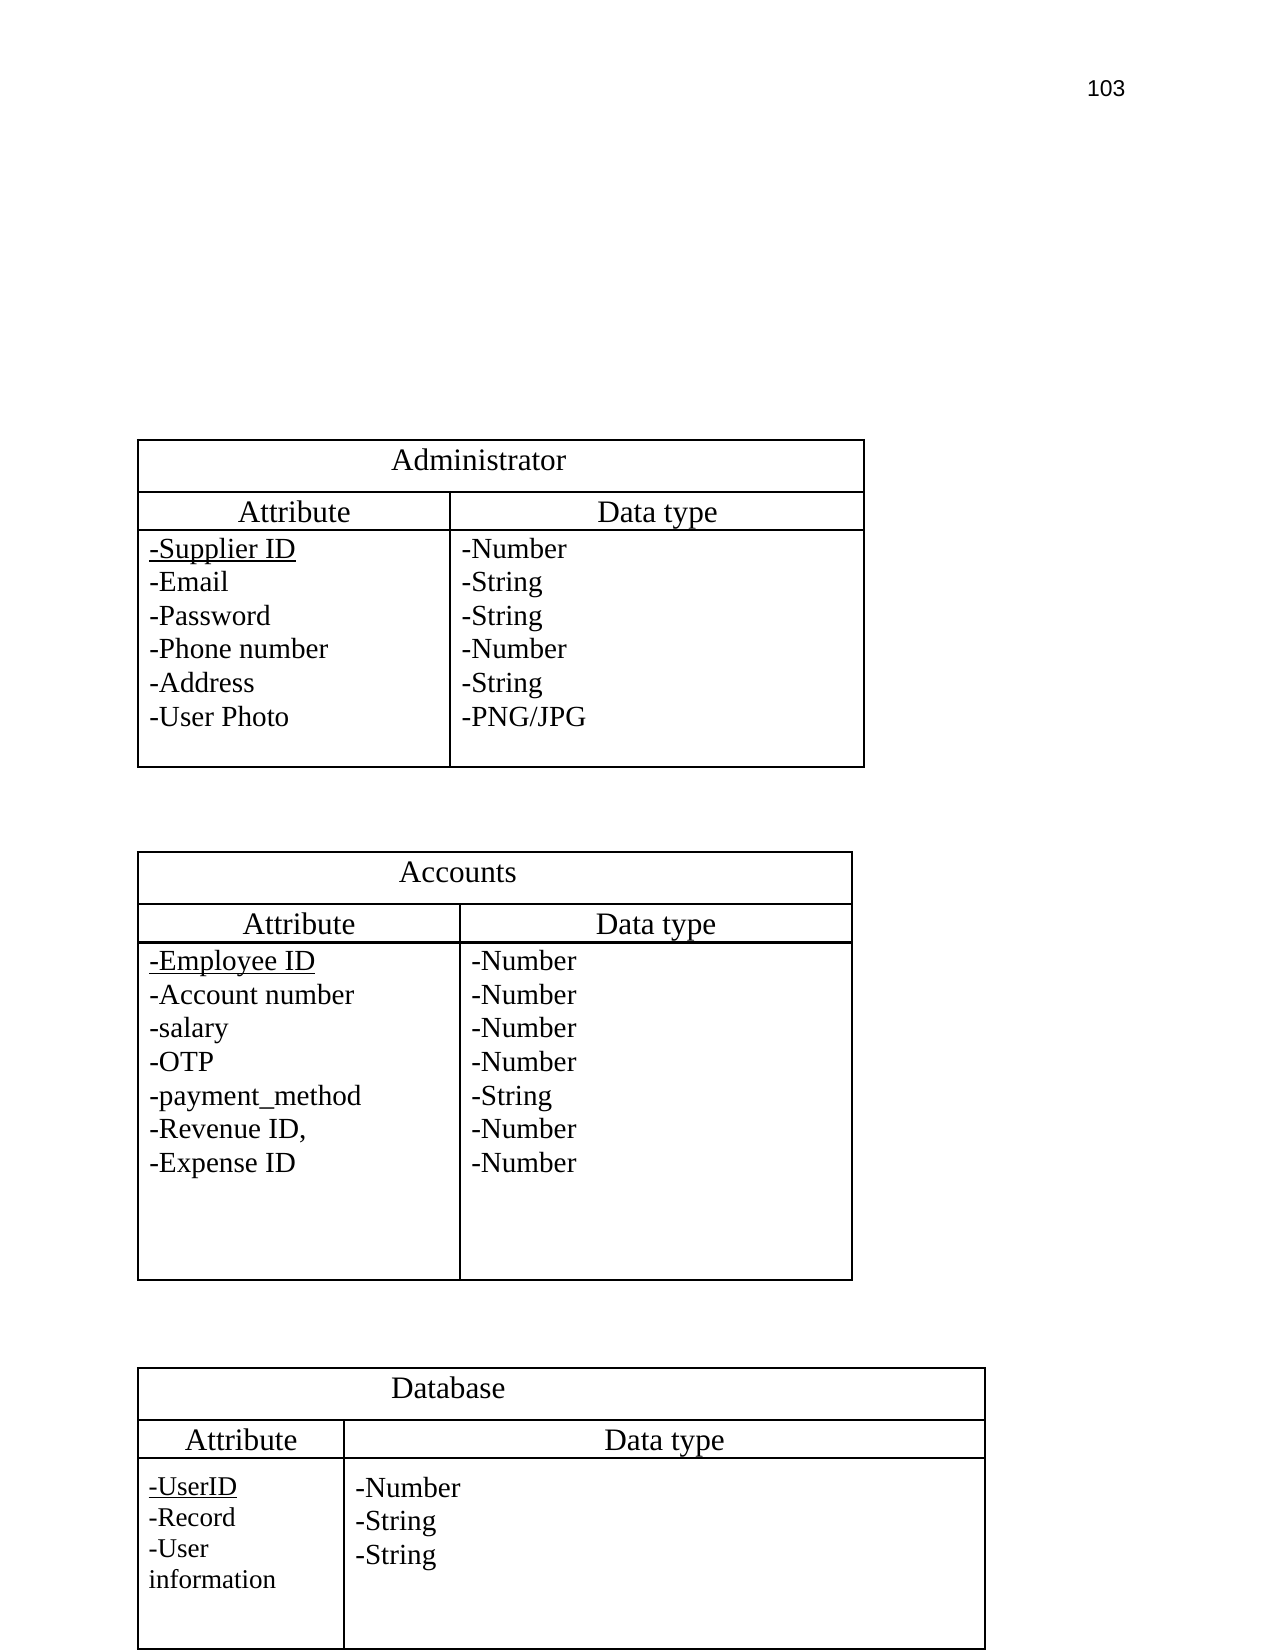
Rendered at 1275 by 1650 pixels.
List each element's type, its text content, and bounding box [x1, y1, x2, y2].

table_cell Data type [345, 1421, 984, 1457]
table_cell Attribute [139, 905, 459, 941]
table_cell Attribute [139, 1421, 343, 1457]
table_cell -UserID -Record -User information [139, 1459, 343, 1648]
table_cell Attribute [139, 493, 449, 529]
table_header Database [139, 1369, 984, 1419]
table_cell Data type [461, 905, 851, 941]
table_cell -Number -String -String -Number -String -PNG/JPG [451, 531, 863, 766]
table_cell -Supplier ID -Email -Password -Phone number -Address -User Photo [139, 531, 449, 766]
table_cell -Number -Number -Number -Number -String -Number -Number [461, 944, 851, 1279]
table_header Administrator [139, 441, 863, 491]
table_header Accounts [139, 853, 851, 903]
table_cell -Employee ID -Account number -salary -OTP -payment_method -Revenue ID, -Expense ID [139, 944, 459, 1279]
table_cell -Number -String -String [345, 1459, 984, 1648]
table_cell Data type [451, 493, 863, 529]
